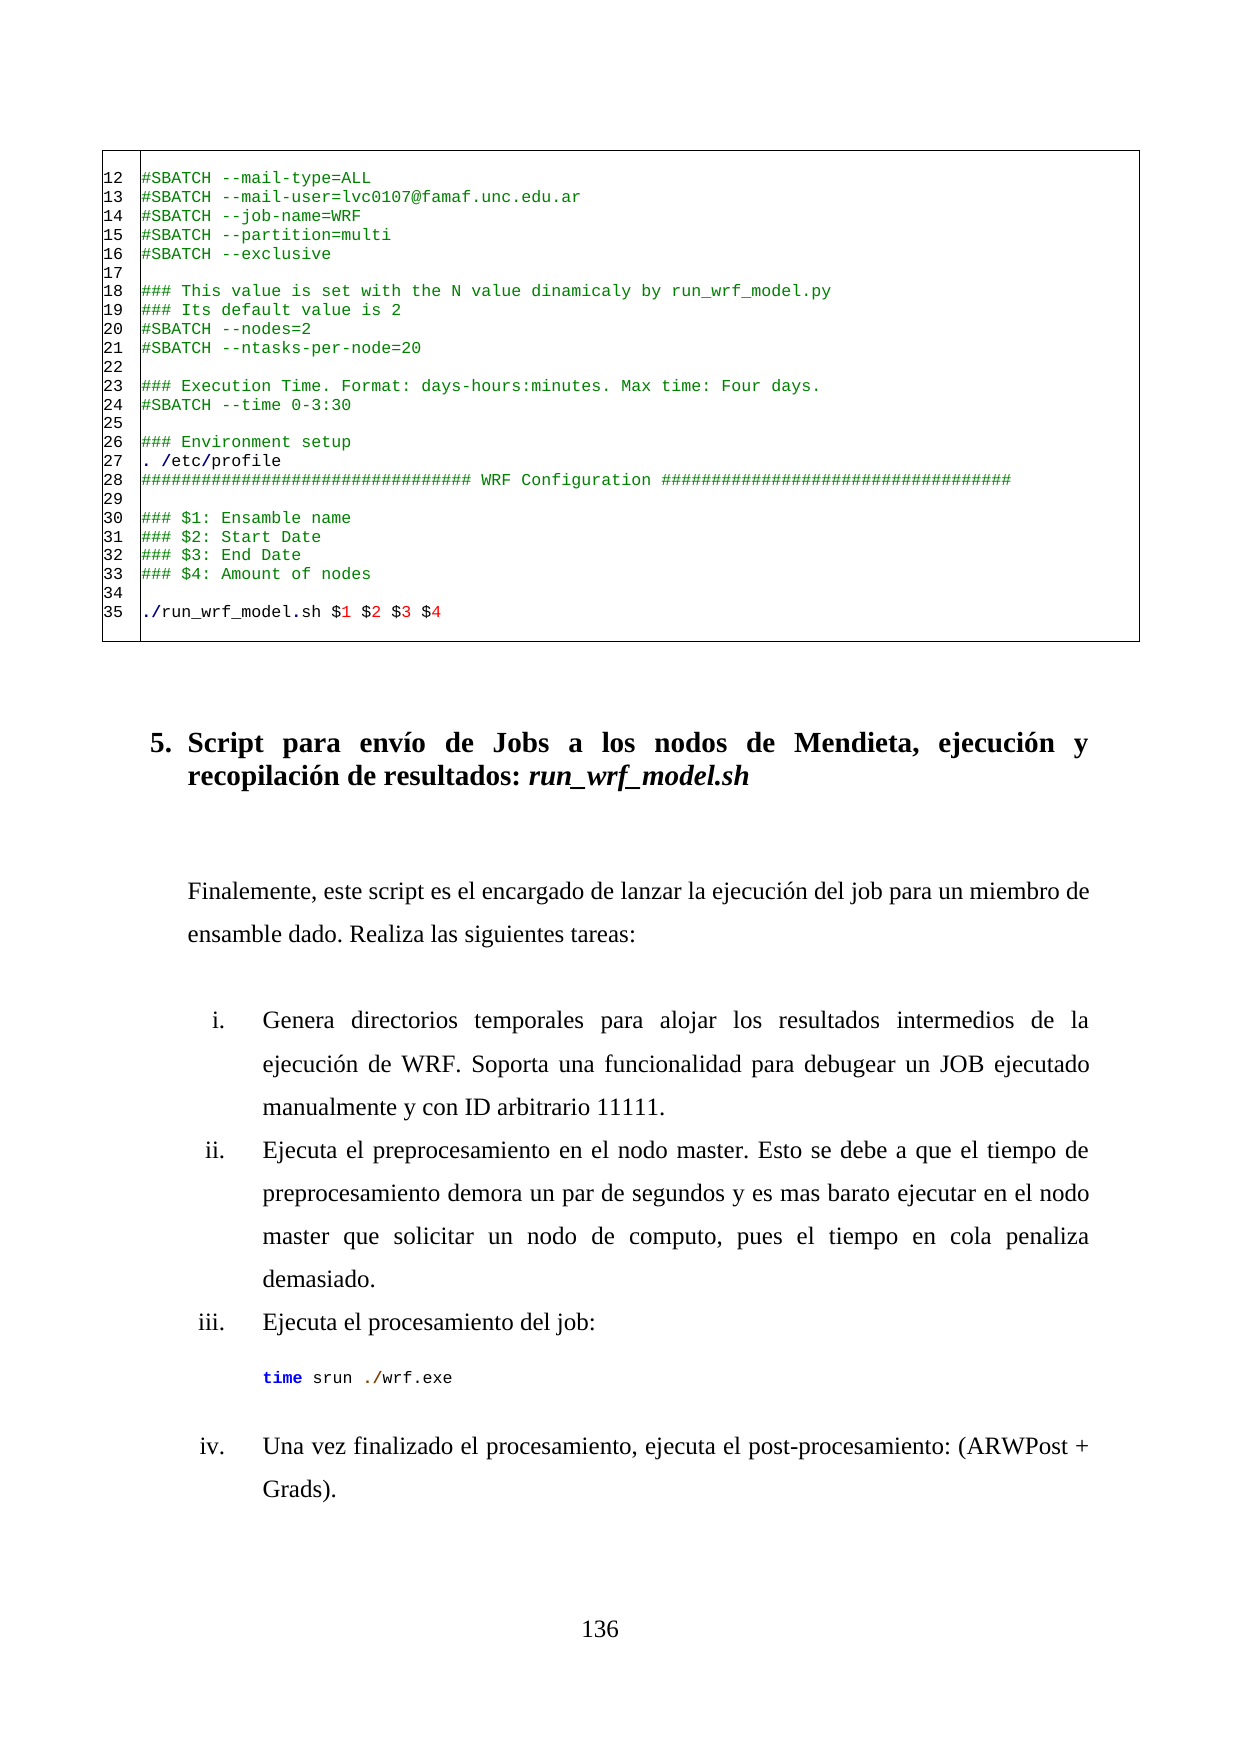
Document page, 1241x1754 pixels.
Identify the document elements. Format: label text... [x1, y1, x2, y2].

subtitle Script para envío de Jobs a los nodos de Mendieta, ejecución y recopilación de resultados: run_wrf_model.sh [150, 725, 1090, 792]
list Una vez finalizado el procesamiento, ejecuta el post-procesamiento: (ARWPost + Grads). [225, 1431, 1090, 1503]
list time srun ./wrf.exe [262, 1369, 1090, 1388]
list Genera directorios temporales para alojar los resultados intermedios de la ejecución de WRF. Soporta una funcionalidad para debugear un JOB ejecutado manualmente y con ID arbitrario 11111. [225, 1006, 1090, 1121]
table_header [103, 151, 140, 641]
text Finalemente, este script es el encargado de lanzar la ejecución del job para un miembro de ensamble dado. Realiza las siguientes tareas: [187, 876, 1090, 948]
list Ejecuta el preprocesamiento en el nodo master. Esto se debe a que el tiempo de preprocesamiento demora un par de segundos y es mas barato ejecutar en el nodo master que solicitar un nodo de computo, pues el tiempo en cola penaliza demasiado. [225, 1135, 1090, 1293]
list Ejecuta el procesamiento del job: [225, 1307, 1090, 1336]
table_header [141, 151, 1139, 641]
